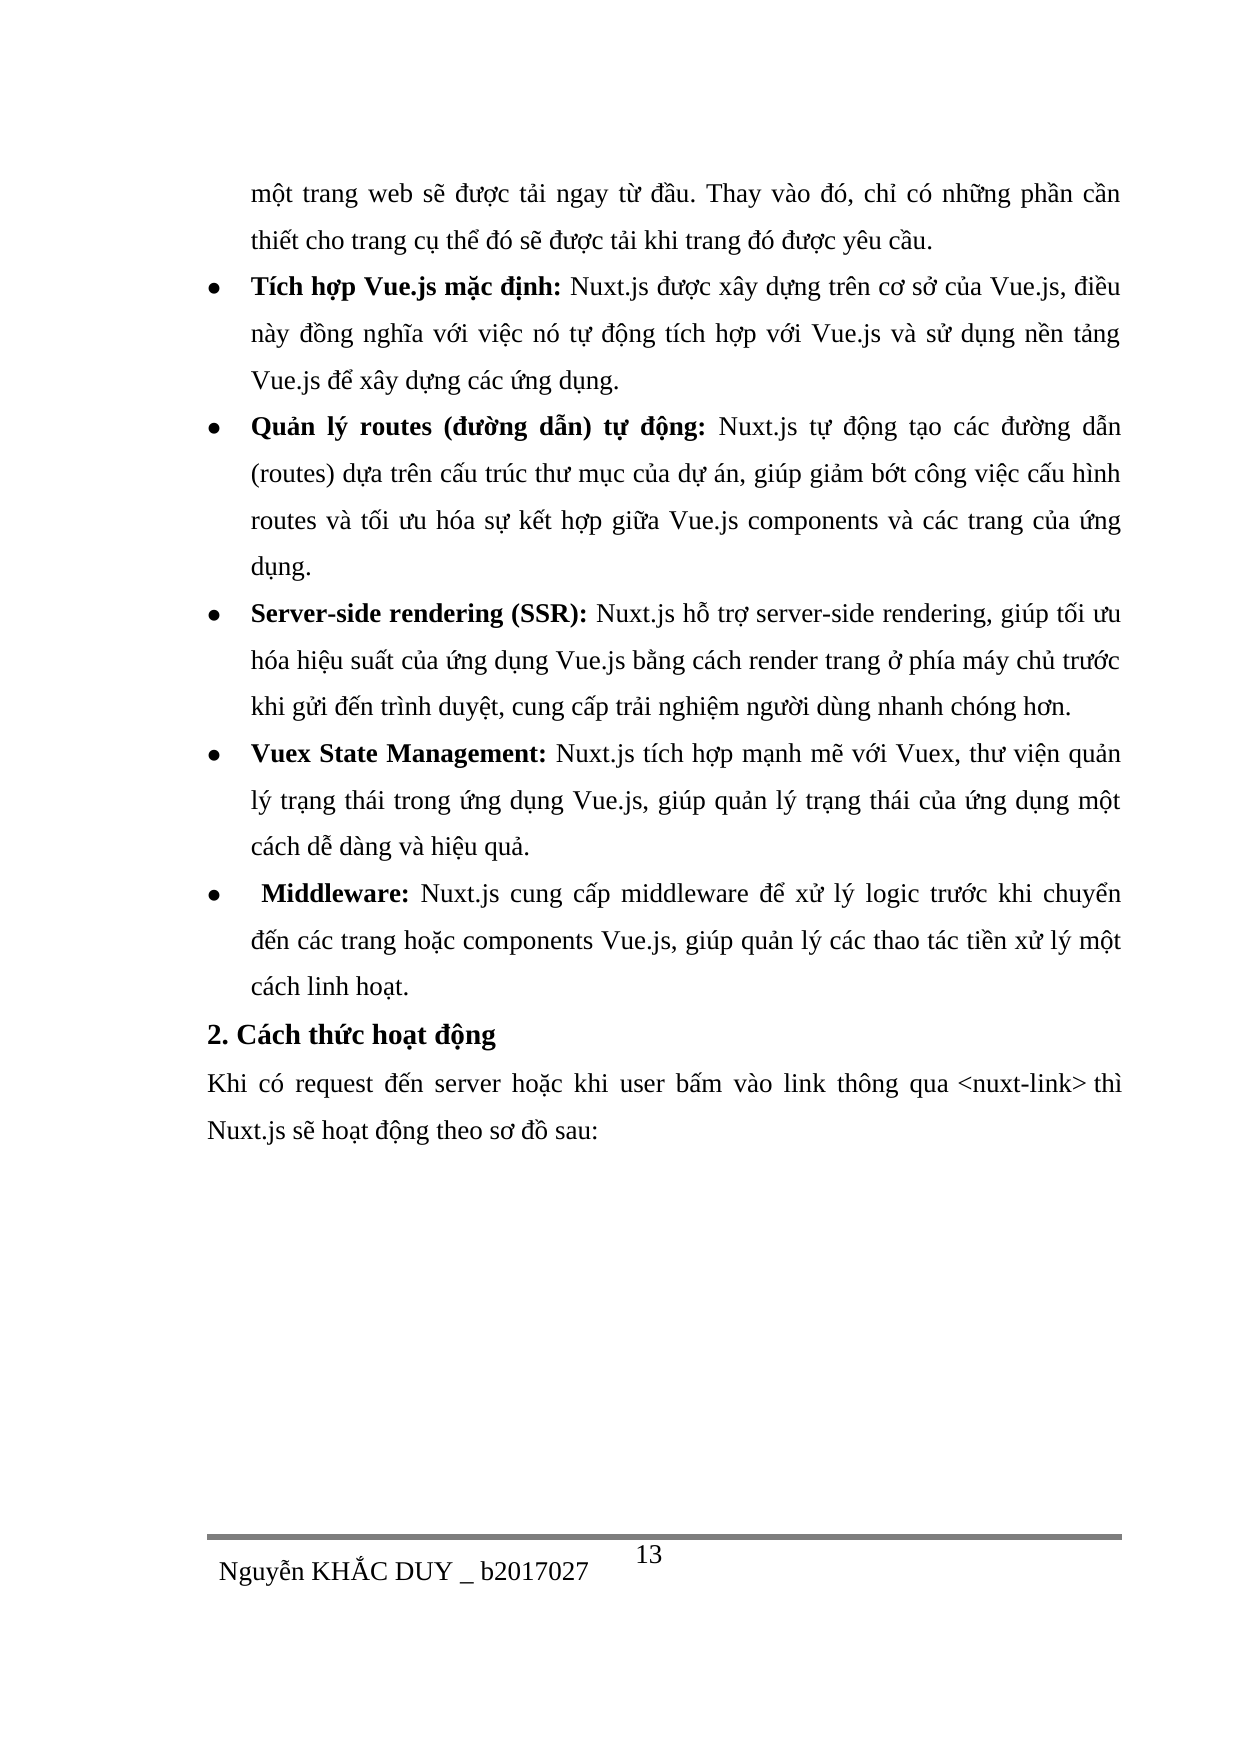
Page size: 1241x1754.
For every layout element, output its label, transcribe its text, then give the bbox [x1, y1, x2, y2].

list Quản lý routes (đường dẫn) tự động: Nuxt.js tự động tạo các đường dẫn (routes) dựa trên cấu trúc thư mục của dự án, giúp giảm bớt công việc cấu hình routes và tối ưu hóa sự kết hợp giữa Vue.js components và các trang của ứng dụng. [207, 411, 1122, 582]
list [207, 177, 1122, 255]
list Server-side rendering (SSR): Nuxt.js hỗ trợ server-side rendering, giúp tối ưu hóa hiệu suất của ứng dụng Vue.js bằng cách render trang ở phía máy chủ trước khi gửi đến trình duyệt, cung cấp trải nghiệm người dùng nhanh chóng hơn. [207, 597, 1122, 722]
text Khi có request đến server hoặc khi user bấm vào link thông qua <nuxt-link> thì Nuxt.js sẽ hoạt động theo sơ đồ sau: [207, 1067, 1122, 1145]
subtitle Cách thức hoạt động [207, 1017, 1122, 1051]
list Middleware: Nuxt.js cung cấp middleware để xử lý logic trước khi chuyển đến các trang hoặc components Vue.js, giúp quản lý các thao tác tiền xử lý một cách linh hoạt. [207, 877, 1122, 1002]
list Vuex State Management: Nuxt.js tích hợp mạnh mẽ với Vuex, thư viện quản lý trạng thái trong ứng dụng Vue.js, giúp quản lý trạng thái của ứng dụng một cách dễ dàng và hiệu quả. [207, 737, 1122, 862]
list Tích hợp Vue.js mặc định: Nuxt.js được xây dựng trên cơ sở của Vue.js, điều này đồng nghĩa với việc nó tự động tích hợp với Vue.js và sử dụng nền tảng Vue.js để xây dựng các ứng dụng. [207, 271, 1122, 395]
